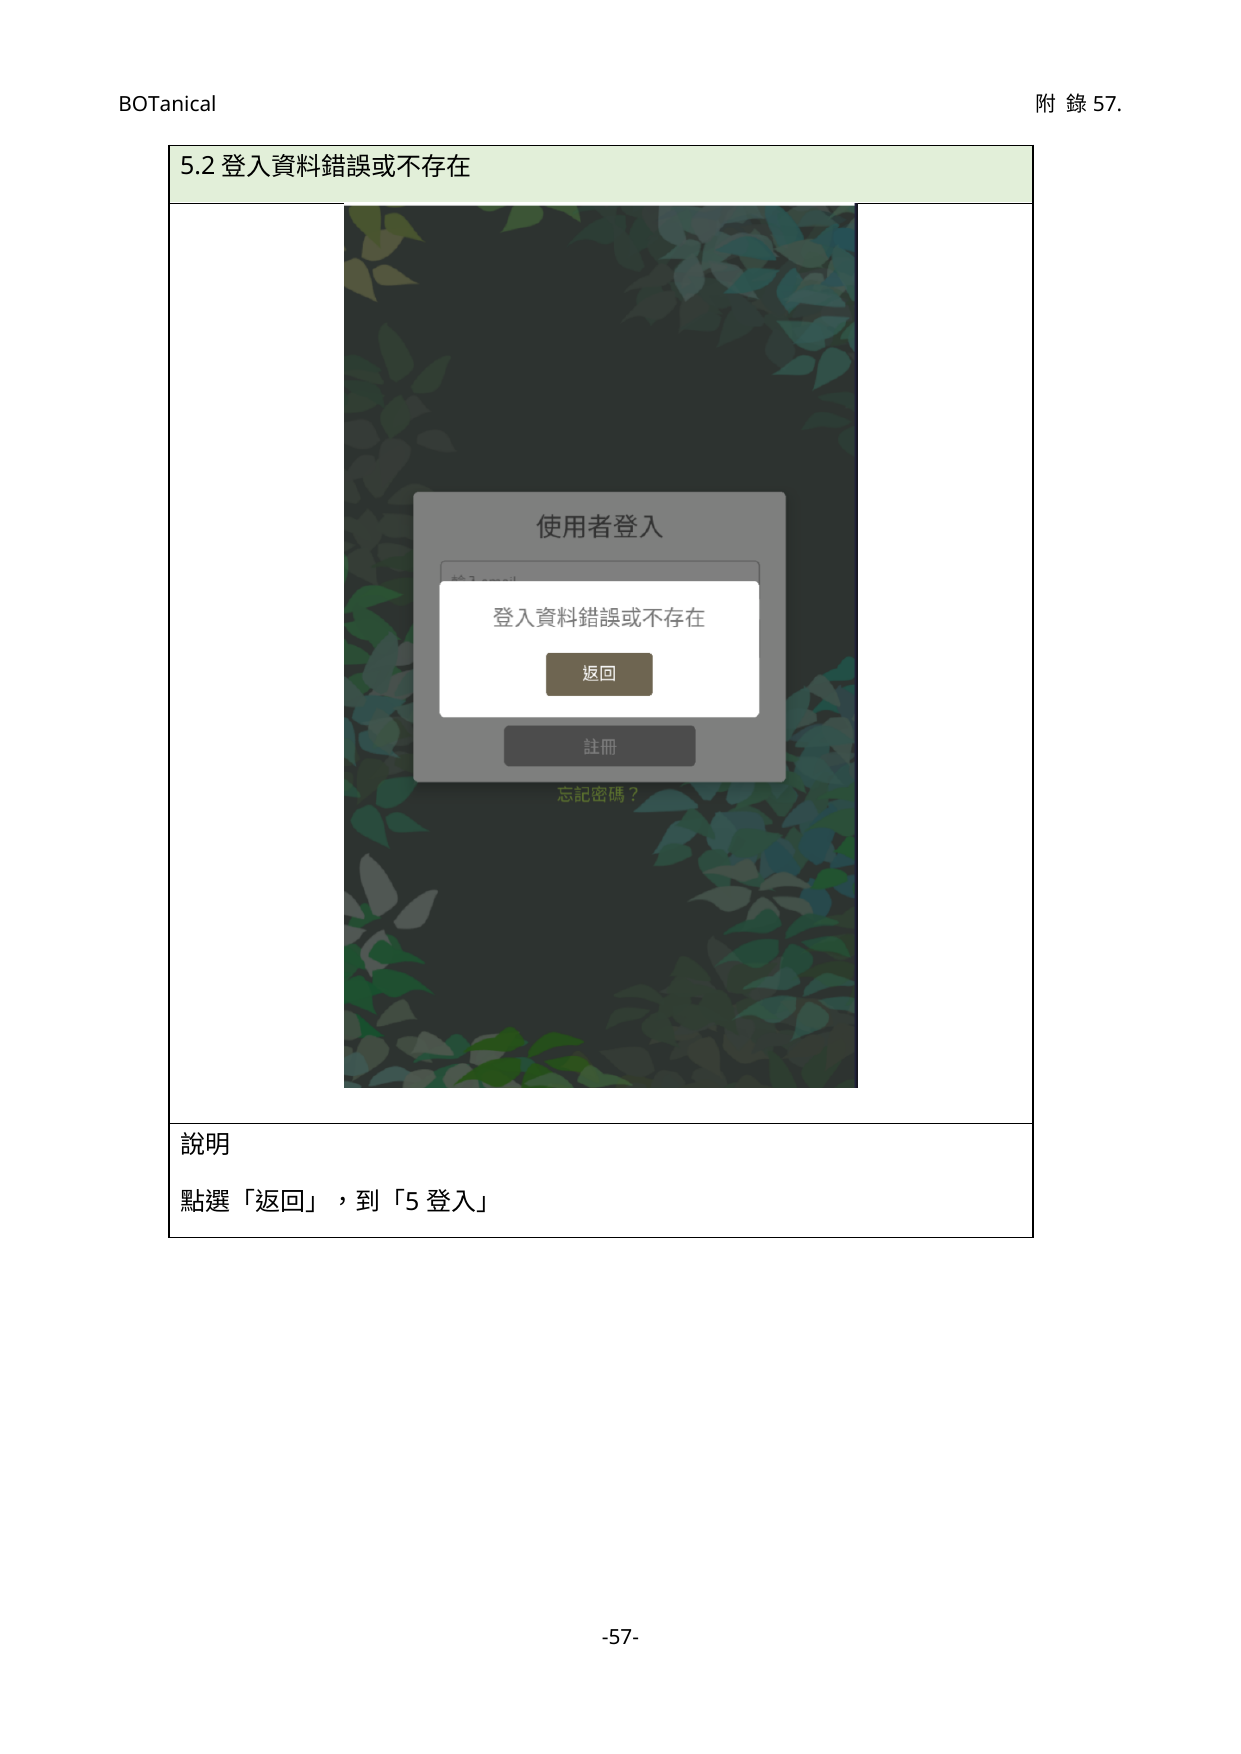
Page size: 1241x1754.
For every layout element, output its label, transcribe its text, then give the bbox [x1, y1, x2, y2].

picture [344, 203, 858, 1088]
table_header 5.2 登入資料錯誤或不存在 [170, 146, 1032, 202]
table_cell [170, 204, 1032, 1123]
table_cell 說明 點選「返回」，到「5 登入」 [170, 1124, 1032, 1237]
